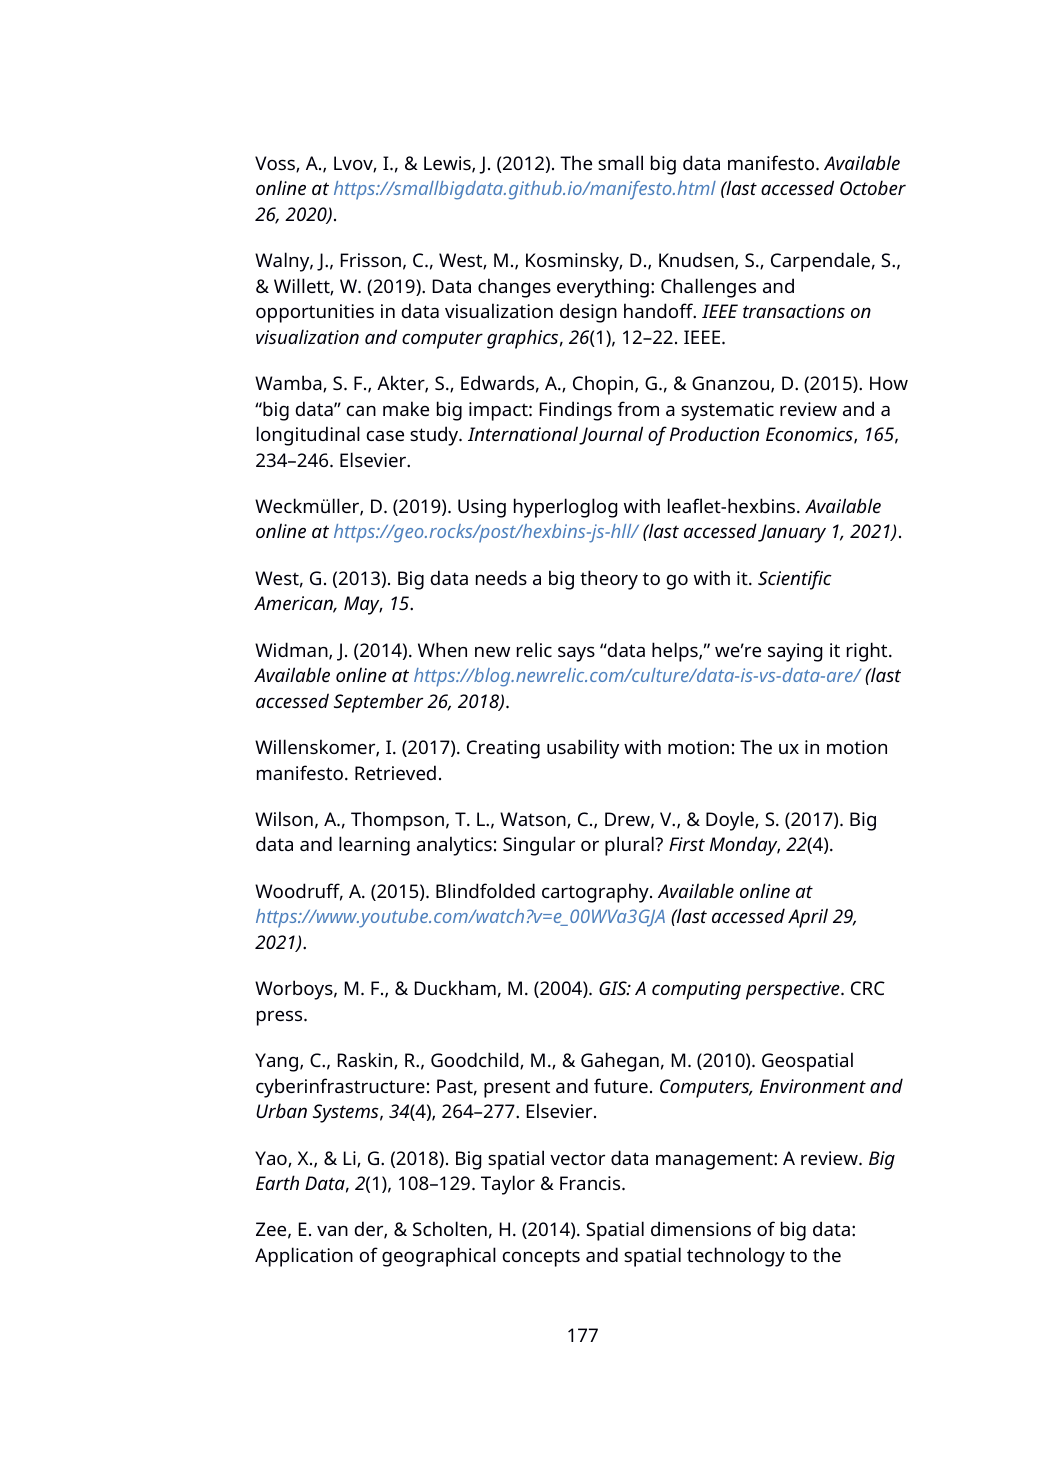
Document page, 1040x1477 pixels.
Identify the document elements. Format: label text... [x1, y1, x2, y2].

text Worboys, M. F., & Duckham, M. (2004). GIS: A computing perspective. CRC press. [255, 976, 910, 1027]
text Yao, X., & Li, G. (2018). Big spatial vector data management: A review. Big Earth Data, 2(1), 108–129. Taylor & Francis. [255, 1145, 910, 1196]
text West, G. (2013). Big data needs a big theory to go with it. Scientific American, May, 15. [255, 565, 910, 616]
text Widman, J. (2014). When new relic says “data helps,” we’re saying it right. Available online at https://blog.newrelic.com/culture/data-is-vs-data-are/ (last accessed September 26, 2018). [255, 637, 910, 713]
text Wamba, S. F., Akter, S., Edwards, A., Chopin, G., & Gnanzou, D. (2015). How “big data” can make big impact: Findings from a systematic review and a longitudinal case study. International Journal of Production Economics, 165, 234–246. Elsevier. [255, 370, 910, 472]
text Walny, J., Frisson, C., West, M., Kosminsky, D., Knudsen, S., Carpendale, S., & Willett, W. (2019). Data changes everything: Challenges and opportunities in data visualization design handoff. IEEE transactions on visualization and computer graphics, 26(1), 12–22. IEEE. [255, 247, 910, 349]
text Weckmüller, D. (2019). Using hyperloglog with leaflet-hexbins. Available online at https://geo.rocks/post/hexbins-js-hll/ (last accessed January 1, 2021). [255, 493, 910, 544]
text Voss, A., Lvov, I., & Lewis, J. (2012). The small big data manifesto. Available online at https://smallbigdata.github.io/manifesto.html (last accessed October 26, 2020). [255, 150, 910, 227]
text Wilson, A., Thompson, T. L., Watson, C., Drew, V., & Doyle, S. (2017). Big data and learning analytics: Singular or plural? First Monday, 22(4). [255, 806, 910, 857]
text Willenskomer, I. (2017). Creating usability with motion: The ux in motion manifesto. Retrieved. [255, 734, 910, 785]
text Woodruff, A. (2015). Blindfolded cartography. Available online at https://www.youtube.com/watch?v=e_00WVa3GJA (last accessed April 29, 2021). [255, 878, 910, 955]
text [255, 1217, 910, 1268]
text Yang, C., Raskin, R., Goodchild, M., & Gahegan, M. (2010). Geospatial cyberinfrastructure: Past, present and future. Computers, Environment and Urban Systems, 34(4), 264–277. Elsevier. [255, 1047, 910, 1124]
